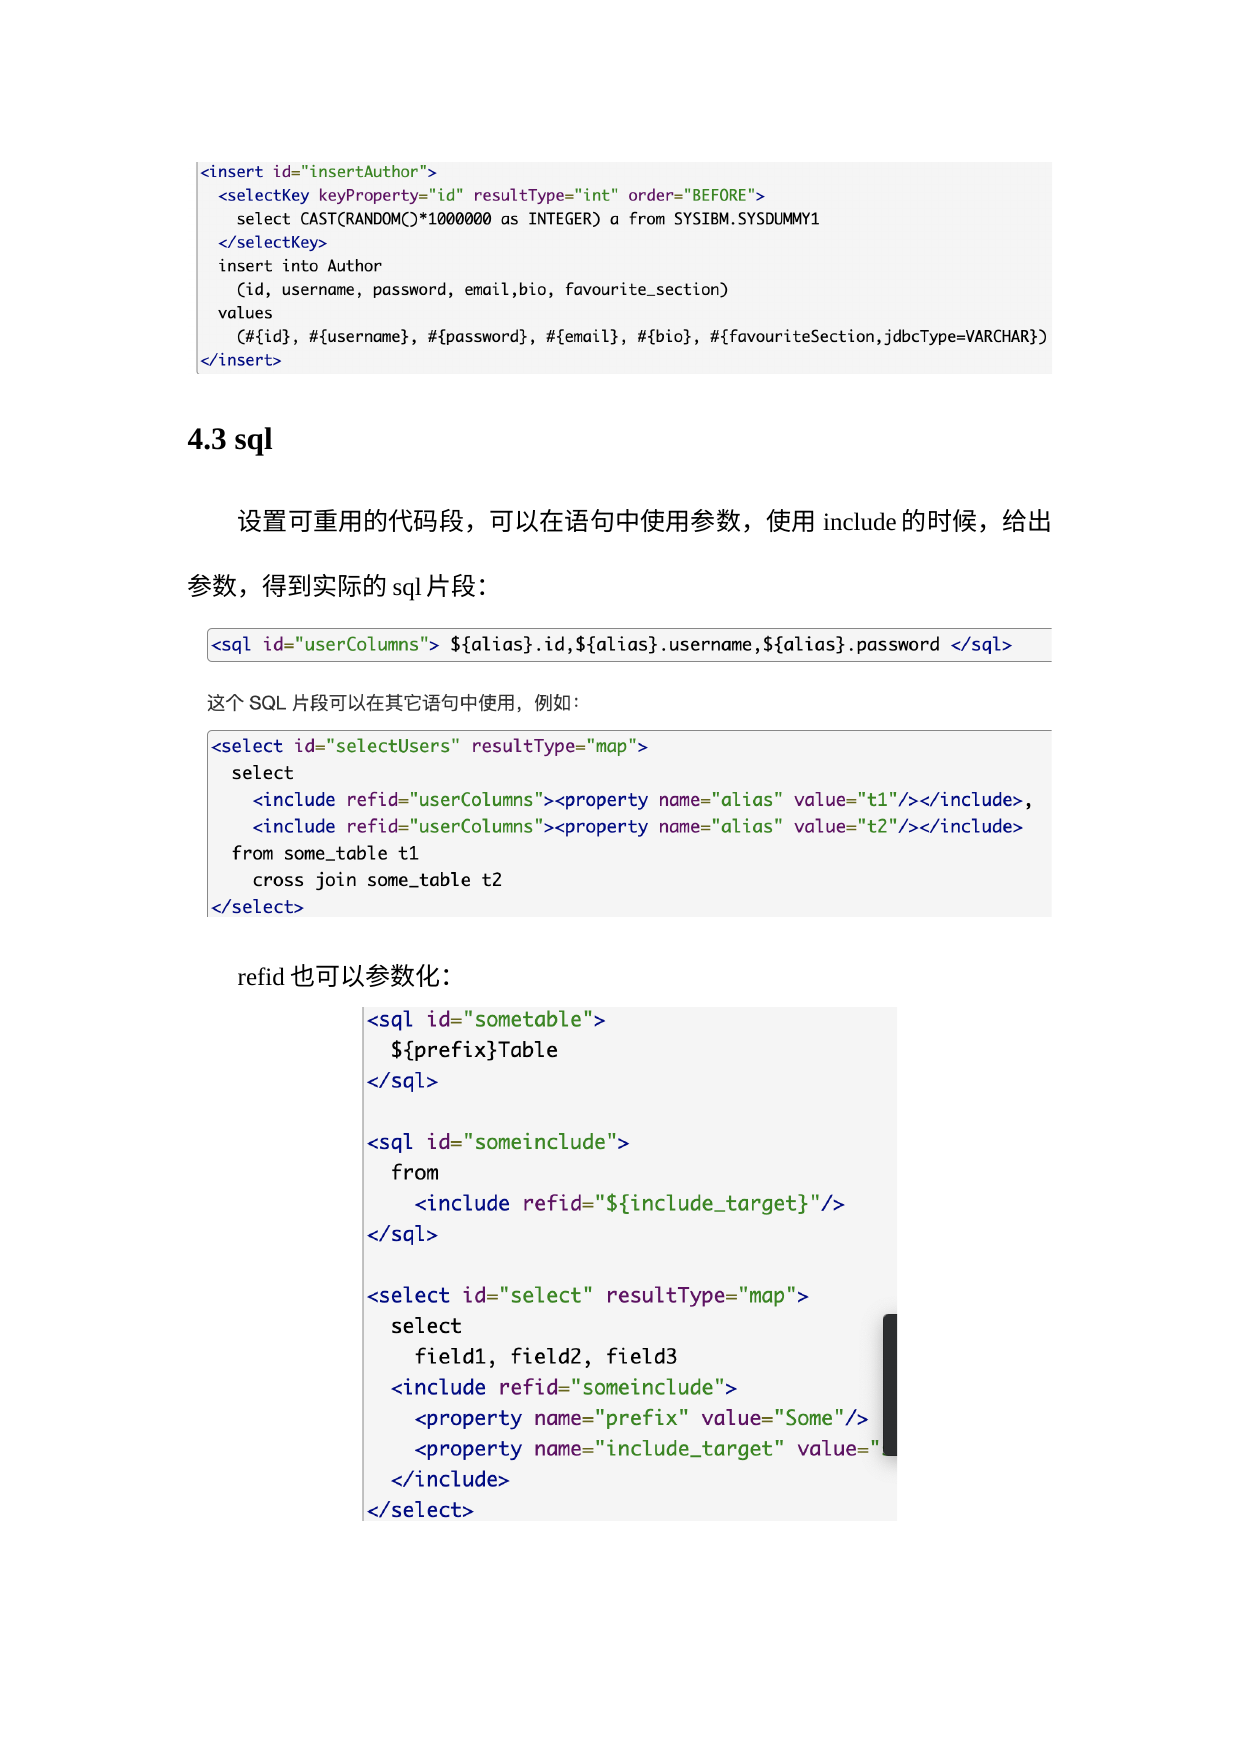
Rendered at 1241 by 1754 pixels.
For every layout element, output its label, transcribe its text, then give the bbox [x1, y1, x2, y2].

picture [343, 1007, 898, 1521]
picture [188, 162, 1053, 374]
picture [188, 617, 1052, 917]
text 设置可重用的代码段，可以在语句中使用参数，使用include的时候，给出参数，得到实际的sql片段： [187, 488, 1053, 618]
subtitle 4.3 sql [187, 406, 1053, 471]
text refid也可以参数化： [187, 943, 1053, 1008]
